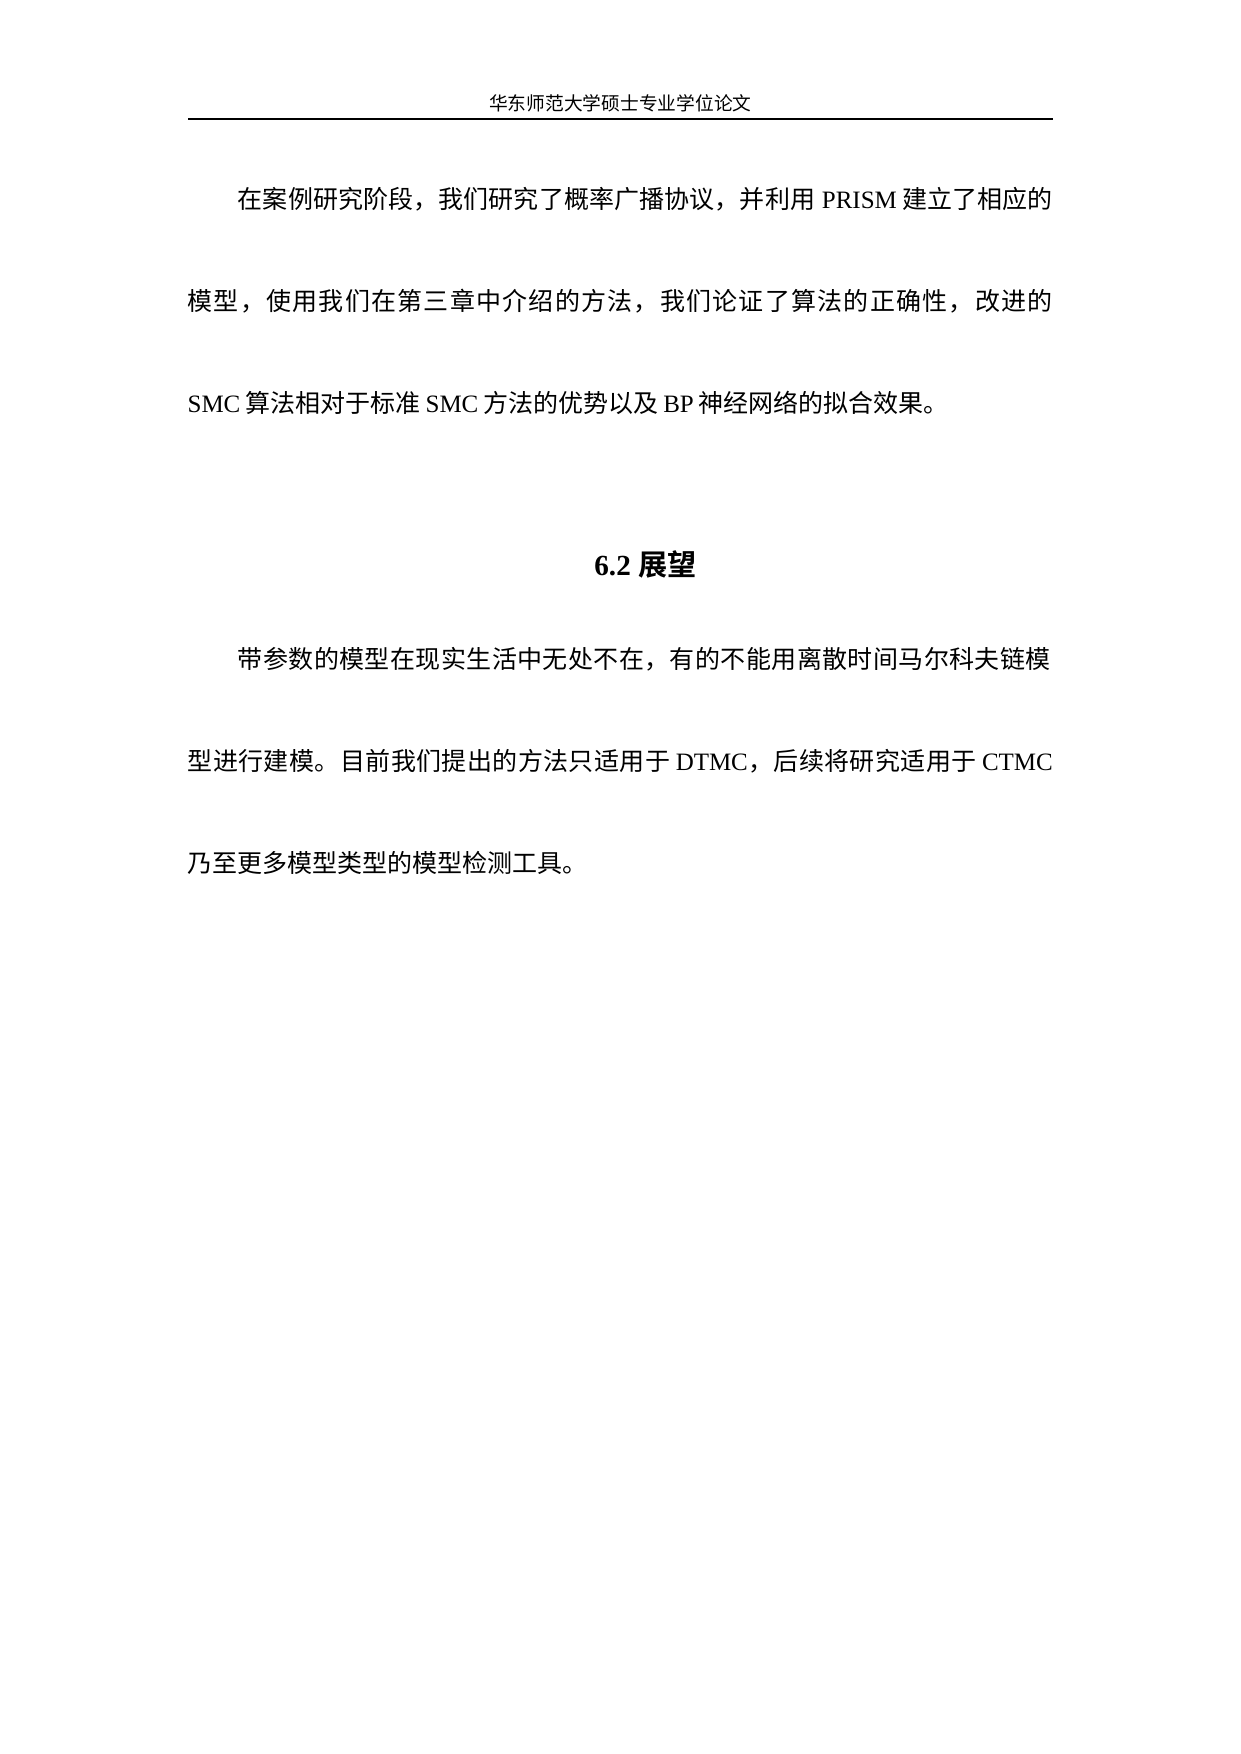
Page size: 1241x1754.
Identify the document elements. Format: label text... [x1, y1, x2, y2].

text 在案例研究阶段，我们研究了概率广播协议，并利用PRISM建立了相应的模型，使用我们在第三章中介绍的方法，我们论证了算法的正确性，改进的SMC算法相对于标准SMC方法的优势以及BP神经网络的拟合效果。 [187, 164, 1053, 436]
text 带参数的模型在现实生活中无处不在，有的不能用离散时间马尔科夫链模型进行建模。目前我们提出的方法只适用于DTMC，后续将研究适用于CTMC乃至更多模型类型的模型检测工具。 [187, 624, 1053, 896]
subtitle 6.2 展望 [187, 529, 1053, 597]
